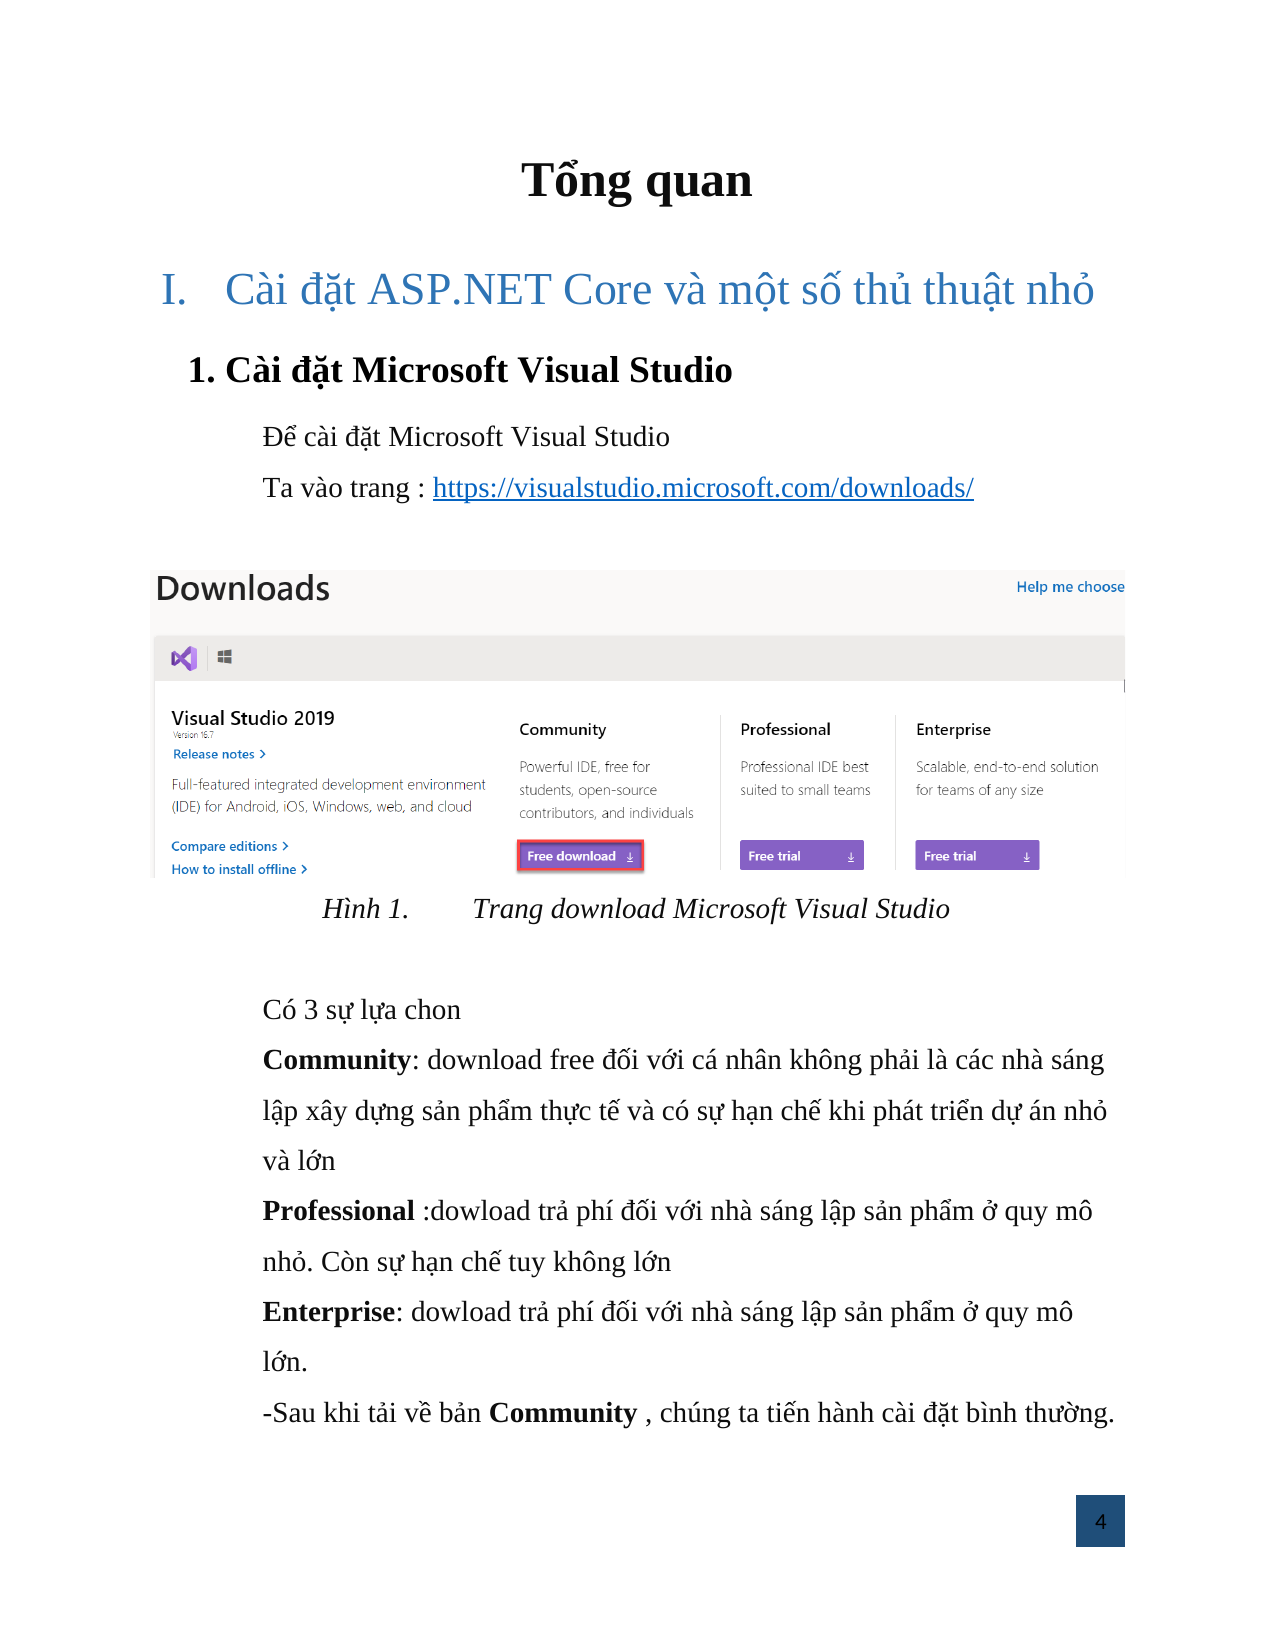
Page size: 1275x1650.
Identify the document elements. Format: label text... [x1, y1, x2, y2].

subtitle Cài đặt Microsoft Visual Studio [187, 347, 1125, 390]
text Community: download free đối với cá nhân không phải là các nhà sáng lập xây dựng sản phẩm thực tế và có sự hạn chế khi phát triển dự án nhỏ và lớn [262, 1042, 1125, 1177]
text Có 3 sự lựa chon [262, 992, 1125, 1026]
text -Sau khi tải về bản Community , chúng ta tiến hành cài đặt bình thường. [262, 1395, 1125, 1428]
text Professional :dowload trả phí đối với nhà sáng lập sản phẩm ở quy mô nhỏ. Còn sự hạn chế tuy không lớn [262, 1193, 1125, 1277]
text Enterprise: dowload trả phí đối với nhà sáng lập sản phẩm ở quy mô lớn. [262, 1294, 1125, 1378]
text Tổng quan [150, 150, 1125, 207]
text Ta vào trang : https://visualstudio.microsoft.com/downloads/ [262, 470, 1125, 503]
text Trang download Microsoft Visual Studio [150, 892, 1125, 925]
text Để cài đặt Microsoft Visual Studio [262, 419, 1125, 453]
picture [150, 570, 1125, 878]
subtitle Cài đặt ASP.NET Core và một số thủ thuật nhỏ [187, 261, 1125, 314]
